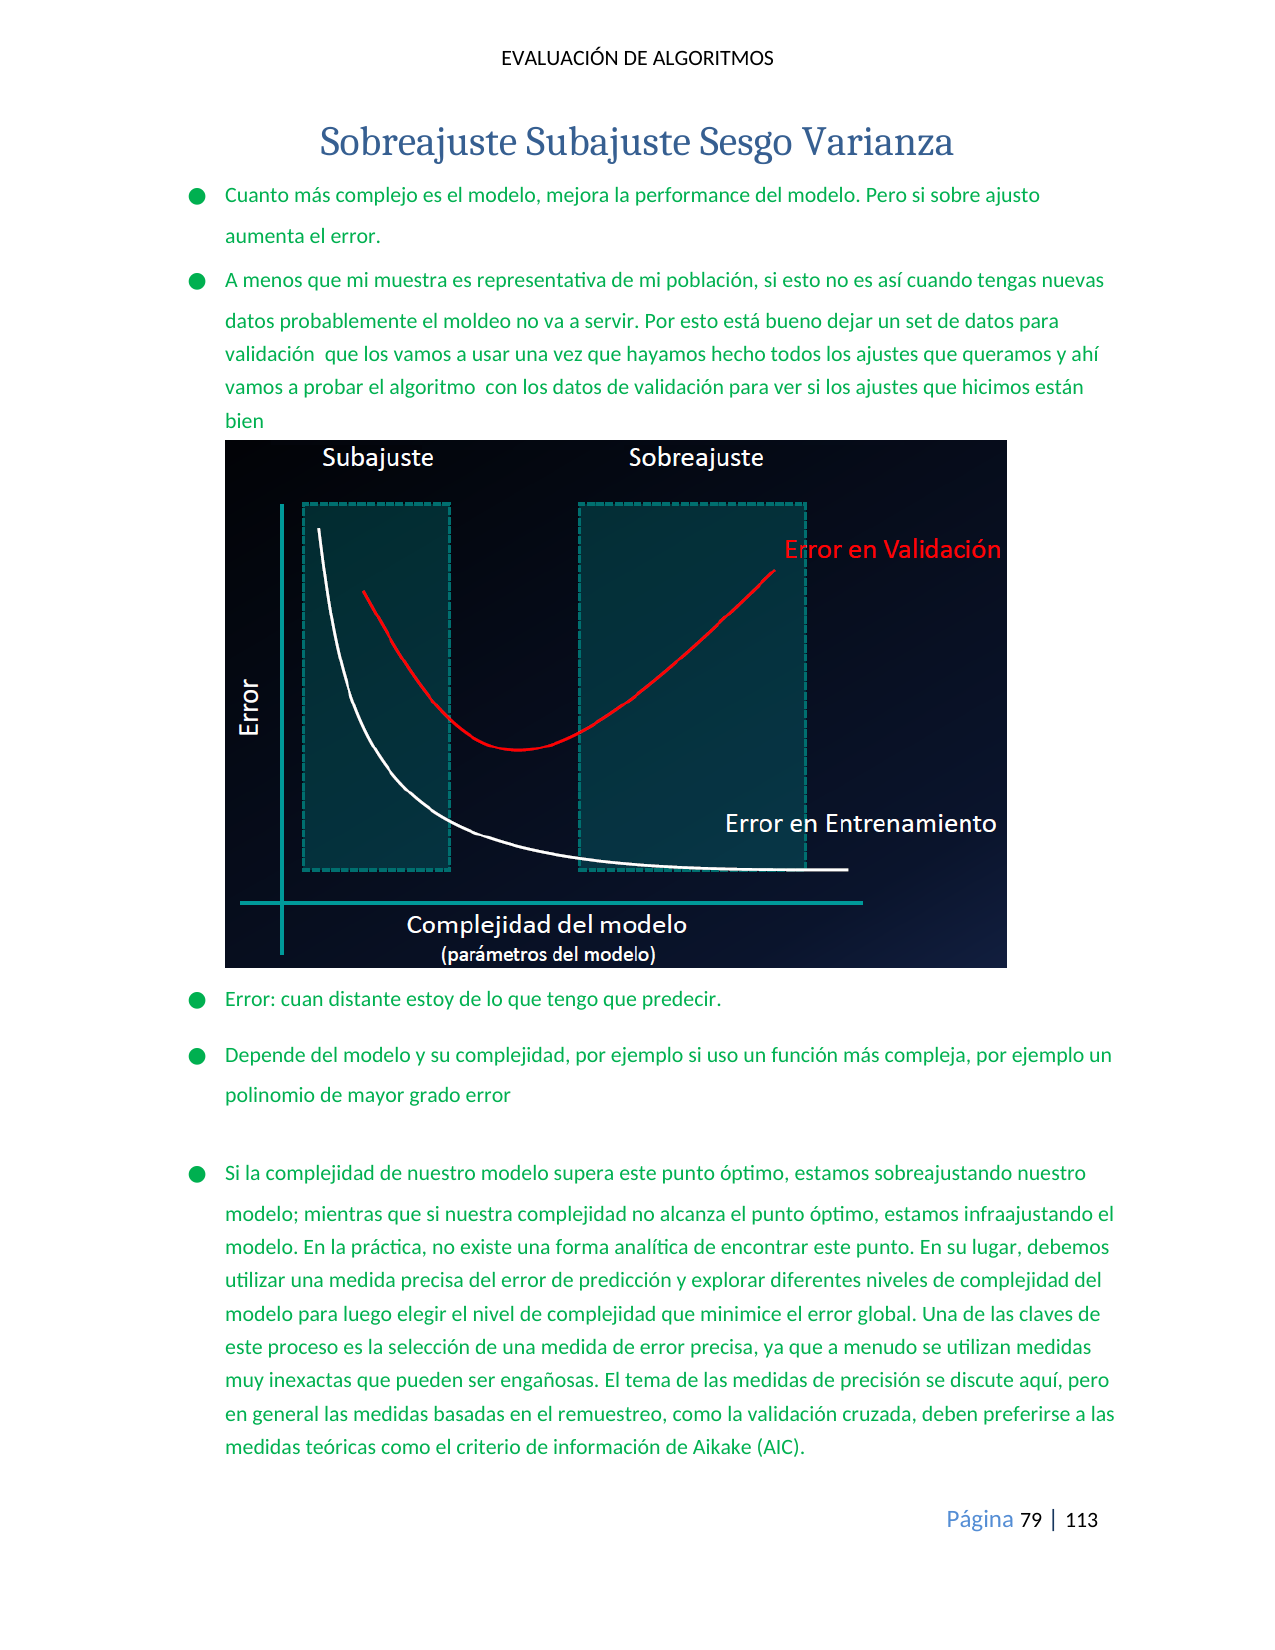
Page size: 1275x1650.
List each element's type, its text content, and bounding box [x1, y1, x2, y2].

subtitle Sobreajuste Subajuste Sesgo Varianza [150, 118, 1125, 166]
list Si la complejidad de nuestro modelo supera este punto óptimo, estamos sobreajustando nuestro modelo; mientras que si nuestra complejidad no alcanza el punto óptimo, estamos infraajustando el modelo. En la práctica, no existe una forma analítica de encontrar este punto. En su lugar, debemos utilizar una medida precisa del error de predicción y explorar diferentes niveles de complejidad del modelo para luego elegir el nivel de complejidad que minimice el error global. Una de las claves de este proceso es la selección de una medida de error precisa, ya que a menudo se utilizan medidas muy inexactas que pueden ser engañosas. El tema de las medidas de precisión se discute aquí, pero en general las medidas basadas en el remuestreo, como la validación cruzada, deben preferirse a las medidas teóricas como el criterio de información de Aikake (AIC). [187, 1148, 1125, 1460]
picture [225, 440, 1007, 968]
list A menos que mi muestra es representativa de mi población, si esto no es así cuando tengas nuevas datos probablemente el moldeo no va a servir. Por esto está bueno dejar un set de datos para validación que los vamos a usar una vez que hayamos hecho todos los ajustes que queramos y ahí vamos a probar el algoritmo con los datos de validación para ver si los ajustes que hicimos están bien [187, 255, 1125, 433]
list Cuanto más complejo es el modelo, mejora la performance del modelo. Pero si sobre ajusto aumenta el error. [187, 170, 1125, 248]
list Error: cuan distante estoy de lo que tengo que predecir. [187, 974, 1125, 1019]
list Depende del modelo y su complejidad, por ejemplo si uso un función más compleja, por ejemplo un polinomio de mayor grado error [187, 1030, 1125, 1108]
